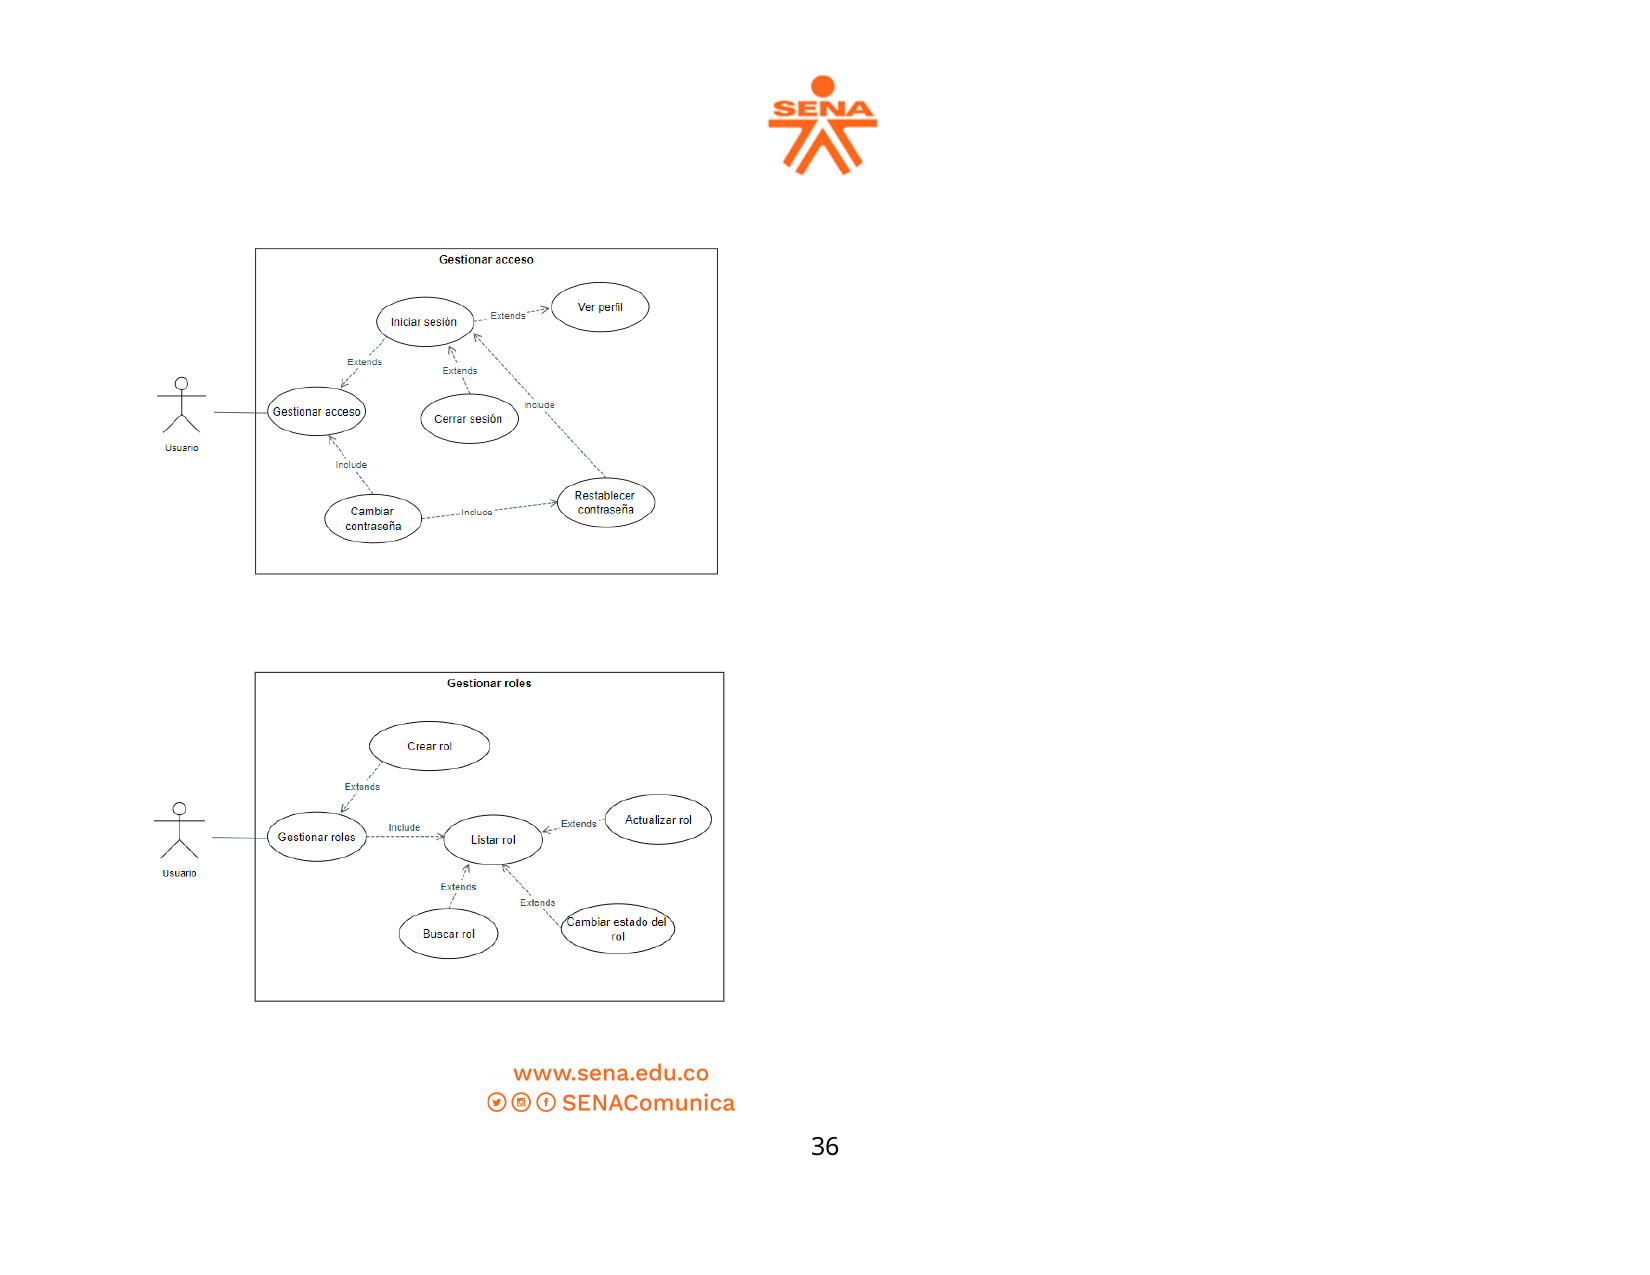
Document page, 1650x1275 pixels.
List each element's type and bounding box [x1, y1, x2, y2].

picture [487, 1061, 735, 1112]
picture [761, 73, 889, 184]
picture [147, 655, 748, 1017]
picture [147, 237, 733, 583]
